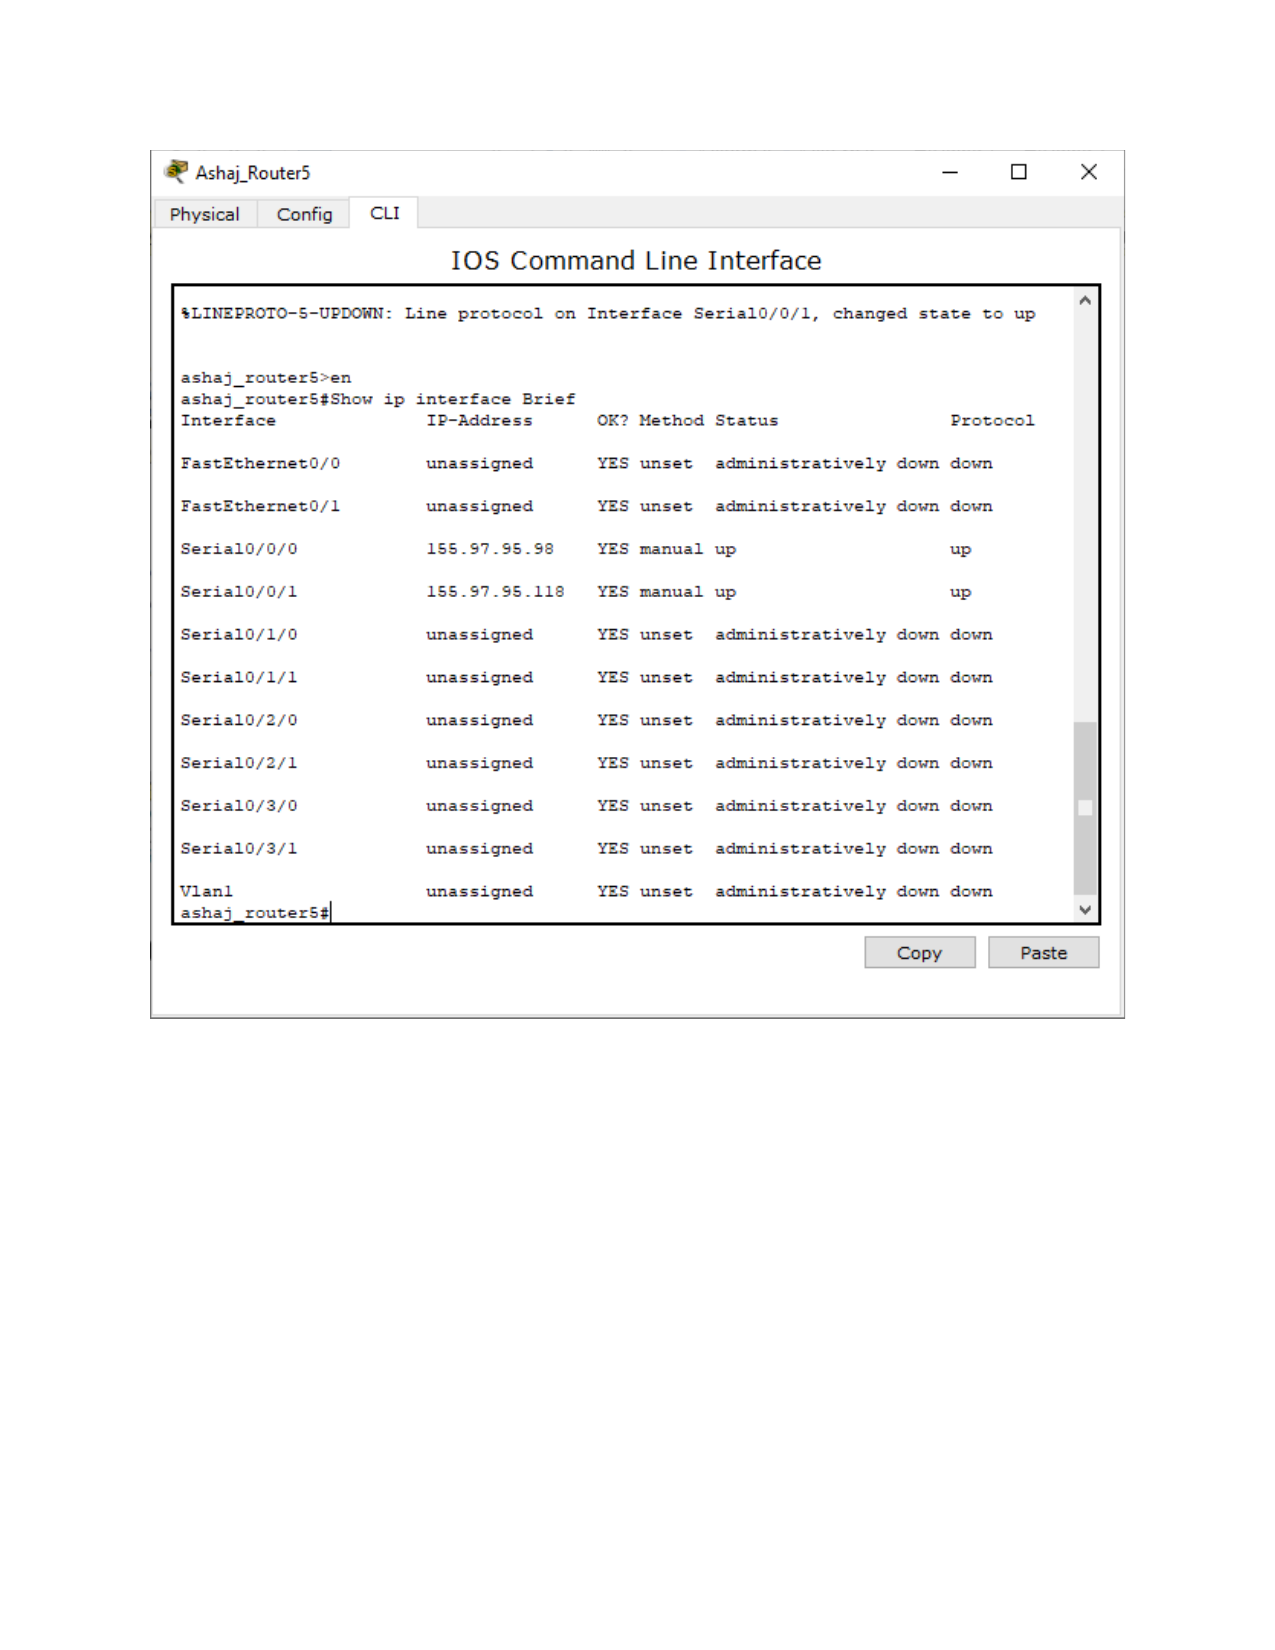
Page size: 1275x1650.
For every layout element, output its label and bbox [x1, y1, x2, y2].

picture [150, 150, 1125, 1019]
